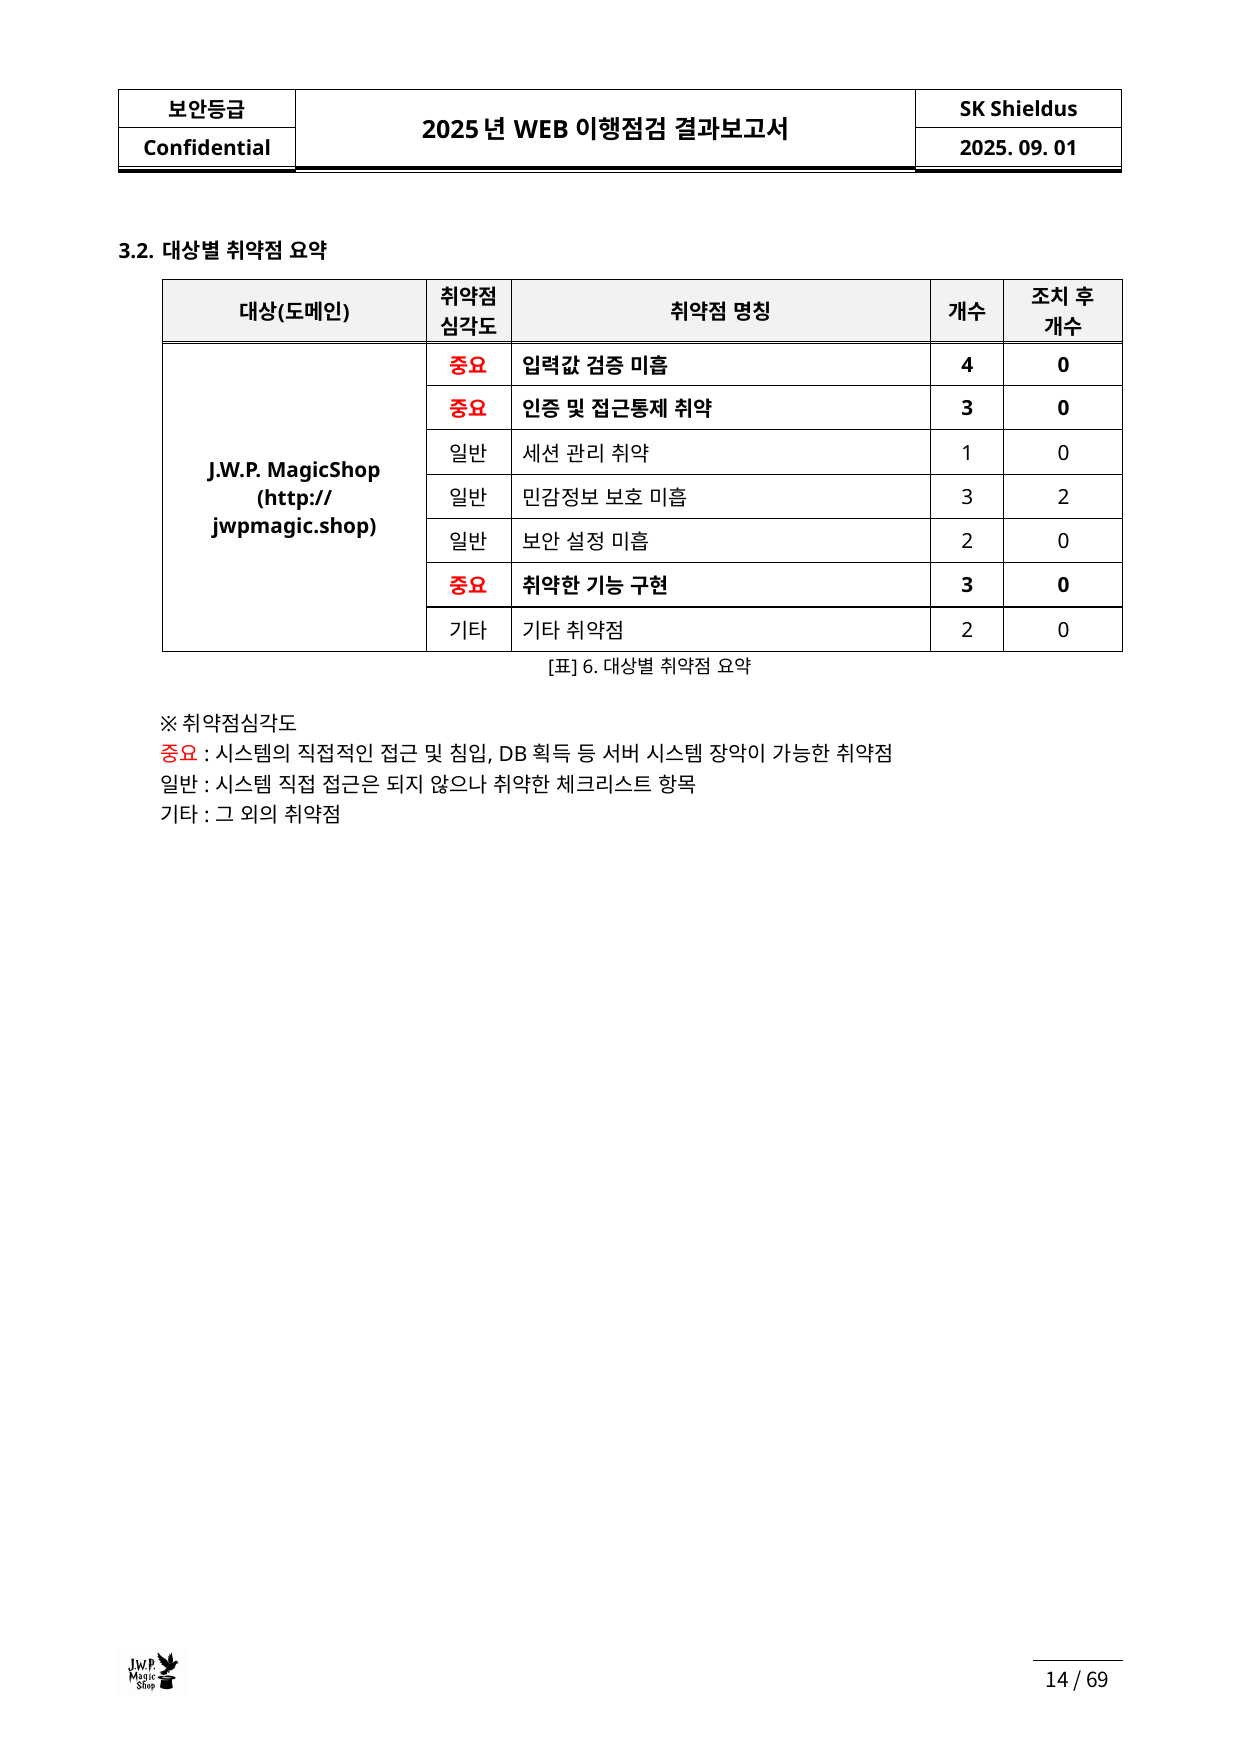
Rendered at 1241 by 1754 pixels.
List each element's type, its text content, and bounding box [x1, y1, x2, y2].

table_cell 민감정보 보호 미흡 [512, 475, 930, 518]
table_cell 일반 [427, 475, 511, 518]
table_cell 일반 [427, 519, 511, 562]
table_cell 4 [931, 344, 1003, 385]
table_cell 중요 [427, 386, 511, 429]
table_cell 중요 [427, 344, 511, 385]
table_cell 3 [931, 386, 1003, 429]
table_cell 세션 관리 취약 [512, 430, 930, 474]
text ※ 취약점심각도 [160, 707, 1122, 738]
table_cell 0 [1004, 519, 1122, 562]
table_cell 기타 [427, 608, 511, 651]
table_cell 0 [1004, 563, 1122, 606]
table_header 개수 [931, 280, 1003, 341]
table_cell 2 [931, 608, 1003, 651]
text 일반 : 시스템 직접 접근은 되지 않으나 취약한 체크리스트 항목 [160, 768, 1122, 798]
picture [117, 1648, 188, 1696]
table_cell 중요 [427, 563, 511, 606]
table_cell 보안 설정 미흡 [512, 519, 930, 562]
table_cell 0 [1004, 344, 1122, 385]
table_cell 인증 및 접근통제 취약 [512, 386, 930, 429]
table_cell 취약한 기능 구현 [512, 563, 930, 606]
table_cell 3 [931, 563, 1003, 606]
table_header 조치 후 개수 [1004, 280, 1122, 341]
table_cell J.W.P. MagicShop (http:// jwpmagic.shop) [163, 344, 426, 651]
table_cell 2 [1004, 475, 1122, 518]
table_cell 기타 취약점 [512, 608, 930, 651]
table_cell 2 [931, 519, 1003, 562]
title 대상별 취약점 요약 [118, 234, 1122, 264]
table_cell 1 [931, 430, 1003, 474]
table_header 취약점 심각도 [427, 280, 511, 341]
table_header 대상(도메인) [163, 280, 426, 341]
table_header 취약점 명칭 [512, 280, 930, 341]
text 기타 : 그 외의 취약점 [160, 798, 1122, 829]
table_cell 입력값 검증 미흡 [512, 344, 930, 385]
table_cell 3 [931, 475, 1003, 518]
table_cell 0 [1004, 608, 1122, 651]
table_cell 0 [1004, 430, 1122, 474]
text 중요 : 시스템의 직접적인 접근 및 침입, DB 획득 등 서버 시스템 장악이 가능한 취약점 [160, 738, 1122, 768]
table_cell 0 [1004, 386, 1122, 429]
table_cell 일반 [427, 430, 511, 474]
